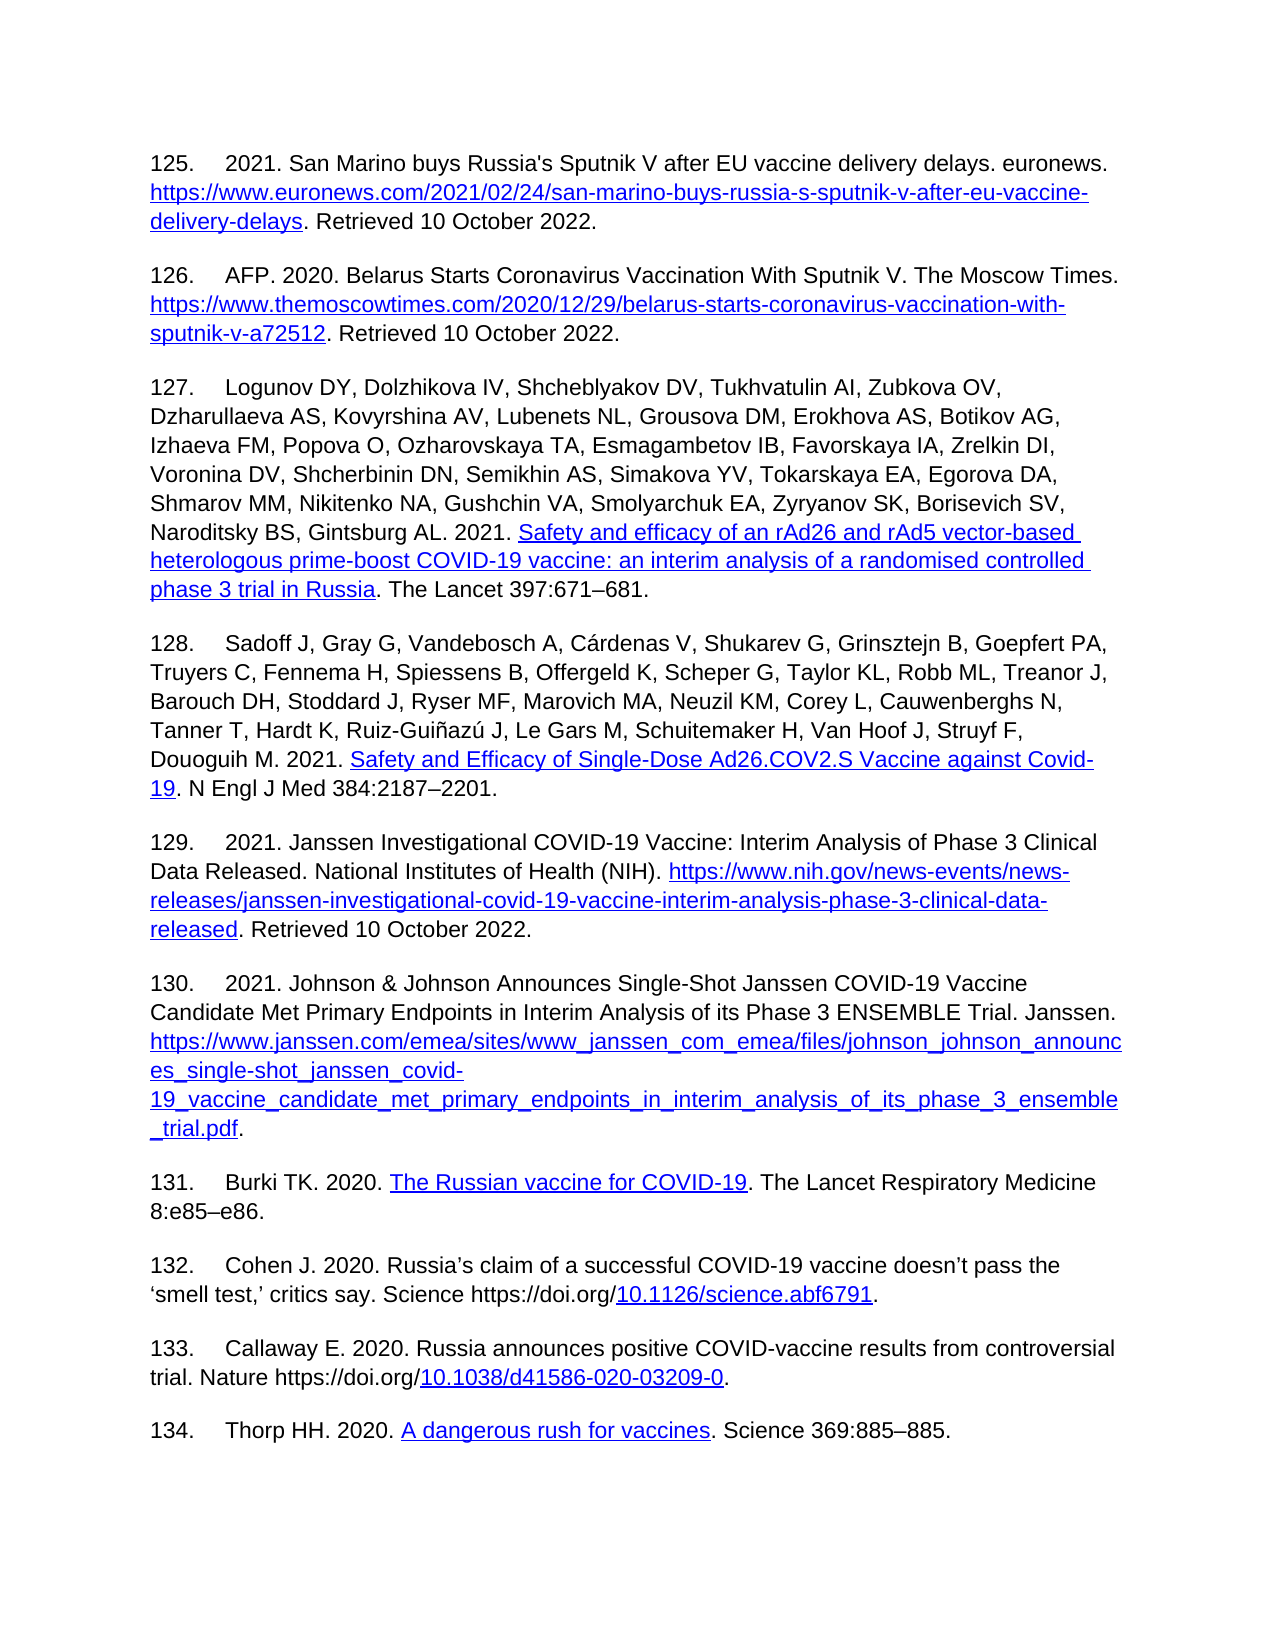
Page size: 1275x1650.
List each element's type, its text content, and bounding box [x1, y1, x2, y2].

text 128. Sadoff J, Gray G, Vandebosch A, Cárdenas V, Shukarev G, Grinsztejn B, Goepfert PA, Truyers C, Fennema H, Spiessens B, Offergeld K, Scheper G, Taylor KL, Robb ML, Treanor J, Barouch DH, Stoddard J, Ryser MF, Marovich MA, Neuzil KM, Corey L, Cauwenberghs N, Tanner T, Hardt K, Ruiz-Guiñazú J, Le Gars M, Schuitemaker H, Van Hoof J, Struyf F, Douoguih M. 2021. Safety and Efficacy of Single-Dose Ad26.COV2.S Vaccine against Covid-19. N Engl J Med 384:2187–2201. [150, 630, 1125, 802]
text 133. Callaway E. 2020. Russia announces positive COVID-vaccine results from controversial trial. Nature https://doi.org/10.1038/d41586-020-03209-0. [150, 1334, 1125, 1390]
text 131. Burki TK. 2020. The Russian vaccine for COVID-19. The Lancet Respiratory Medicine 8:e85–e86. [150, 1169, 1125, 1224]
text 126. AFP. 2020. Belarus Starts Coronavirus Vaccination With Sputnik V. The Moscow Times. https://www.themoscowtimes.com/2020/12/29/belarus-starts-coronavirus-vaccination-with-sputnik-v-a72512. Retrieved 10 October 2022. [150, 262, 1125, 346]
text 125. 2021. San Marino buys Russia's Sputnik V after EU vaccine delivery delays. euronews. https://www.euronews.com/2021/02/24/san-marino-buys-russia-s-sputnik-v-after-eu-vaccine-delivery-delays. Retrieved 10 October 2022. [150, 150, 1125, 234]
text 129. 2021. Janssen Investigational COVID-19 Vaccine: Interim Analysis of Phase 3 Clinical Data Released. National Institutes of Health (NIH). https://www.nih.gov/news-events/news-releases/janssen-investigational-covid-19-vaccine-interim-analysis-phase-3-clinical-data-released. Retrieved 10 October 2022. [150, 829, 1125, 942]
text 132. Cohen J. 2020. Russia’s claim of a successful COVID-19 vaccine doesn’t pass the ‘smell test,’ critics say. Science https://doi.org/10.1126/science.abf6791. [150, 1252, 1125, 1307]
text 130. 2021. Johnson & Johnson Announces Single-Shot Janssen COVID-19 Vaccine Candidate Met Primary Endpoints in Interim Analysis of its Phase 3 ENSEMBLE Trial. Janssen. https://www.janssen.com/emea/sites/www_janssen_com_emea/files/johnson_johnson_announces_single-shot_janssen_covid-19_vaccine_candidate_met_primary_endpoints_in_interim_analysis_of_its_phase_3_ensemble_trial.pdf. [150, 970, 1125, 1141]
text 127. Logunov DY, Dolzhikova IV, Shcheblyakov DV, Tukhvatulin AI, Zubkova OV, Dzharullaeva AS, Kovyrshina AV, Lubenets NL, Grousova DM, Erokhova AS, Botikov AG, Izhaeva FM, Popova O, Ozharovskaya TA, Esmagambetov IB, Favorskaya IA, Zrelkin DI, Voronina DV, Shcherbinin DN, Semikhin AS, Simakova YV, Tokarskaya EA, Egorova DA, Shmarov MM, Nikitenko NA, Gushchin VA, Smolyarchuk EA, Zyryanov SK, Borisevich SV, Naroditsky BS, Gintsburg AL. 2021. Safety and efficacy of an rAd26 and rAd5 vector-based heterologous prime-boost COVID-19 vaccine: an interim analysis of a randomised controlled phase 3 trial in Russia. The Lancet 397:671–681. [150, 374, 1125, 603]
text 134. Thorp HH. 2020. A dangerous rush for vaccines. Science 369:885–885. [150, 1417, 1125, 1444]
